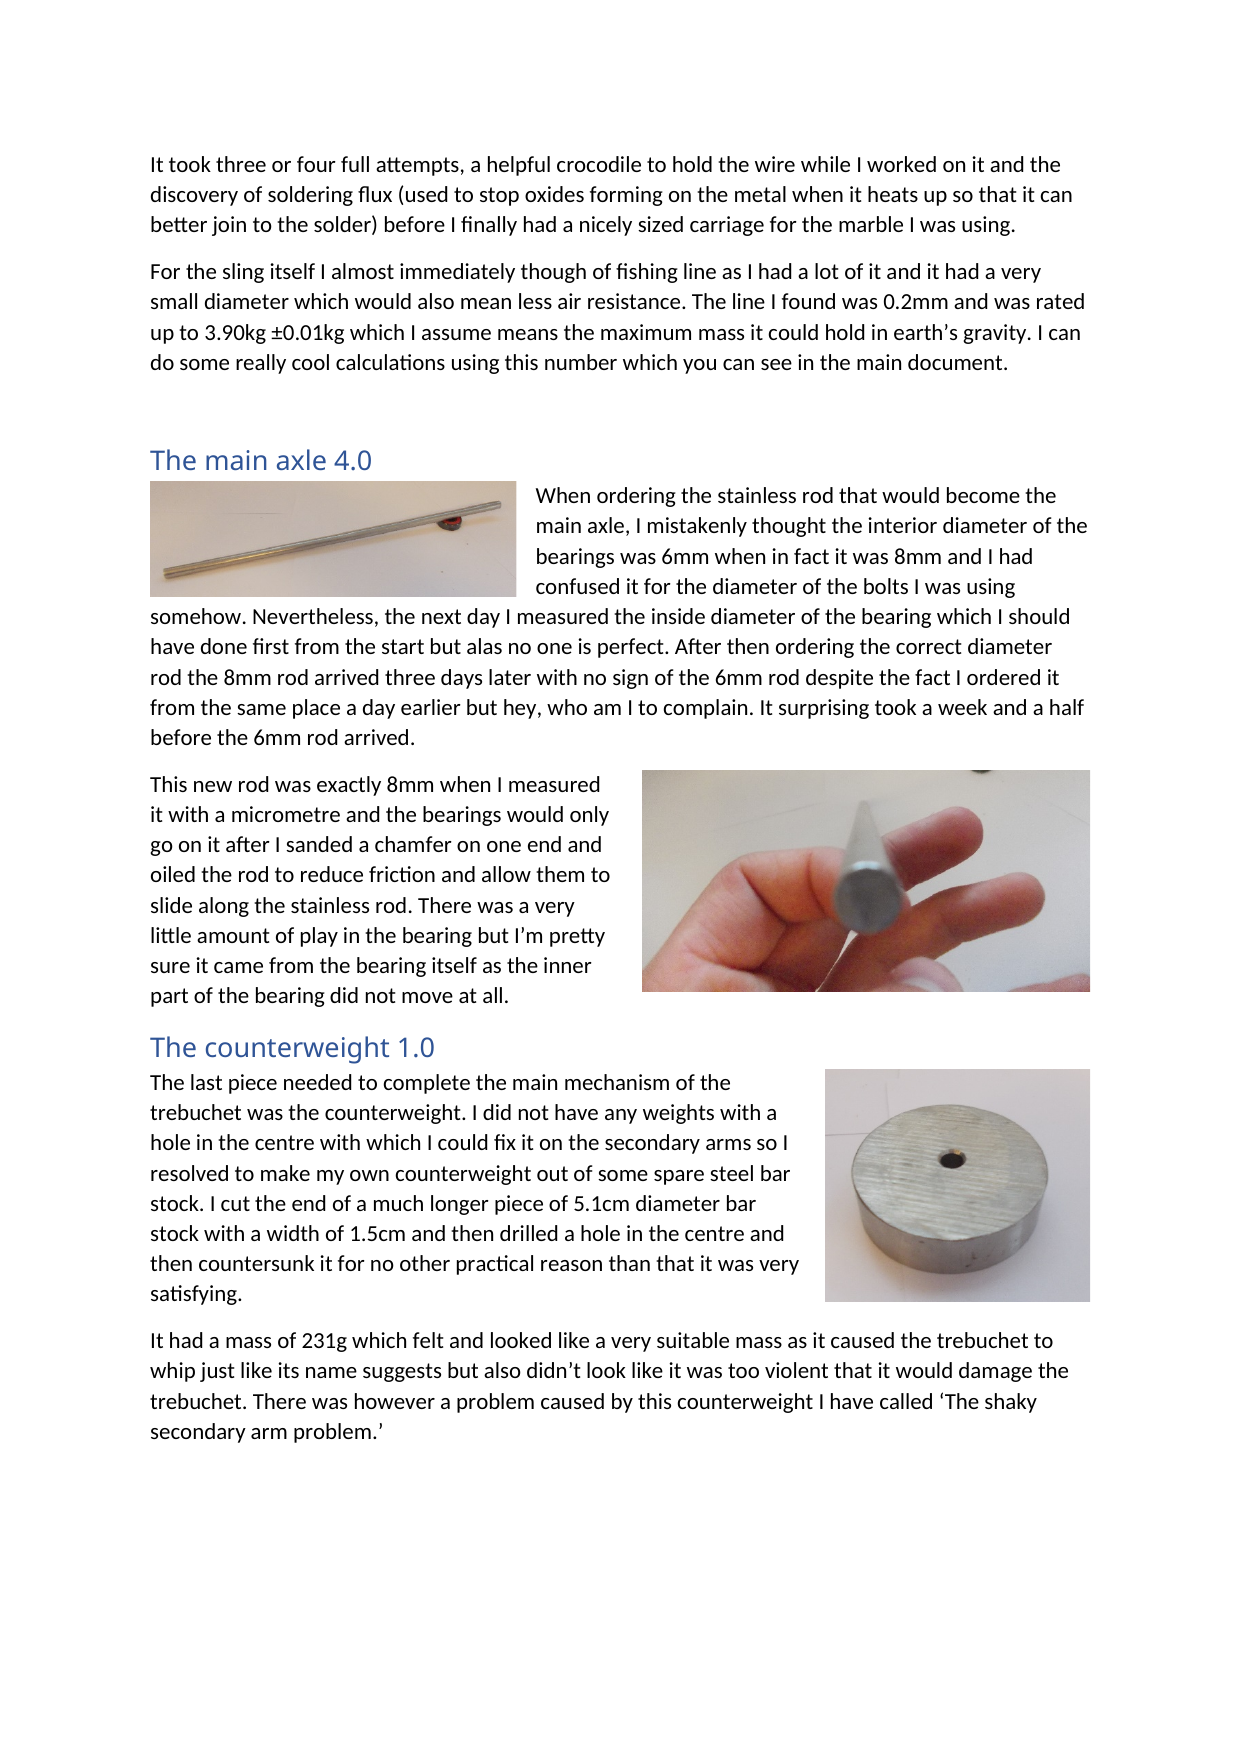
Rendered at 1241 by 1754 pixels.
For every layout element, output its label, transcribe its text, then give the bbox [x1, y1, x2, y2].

text It had a mass of 231g which felt and looked like a very suitable mass as it caused the trebuchet to whip just like its name suggests but also didn’t look like it was too violent that it would damage the trebuchet. There was however a problem caused by this counterweight I have called ‘The shaky secondary arm problem.’ [150, 1326, 1090, 1445]
picture [150, 481, 517, 597]
picture [825, 1069, 1091, 1302]
picture [642, 770, 1091, 992]
subtitle The main axle 4.0 [150, 442, 1090, 478]
text It took three or four full attempts, a helpful crocodile to hold the wire while I worked on it and the discovery of soldering flux (used to stop oxides forming on the metal when it heats up so that it can better join to the solder) before I finally had a nicely sized carriage for the marble I was using. [150, 150, 1090, 238]
subtitle The counterweight 1.0 [150, 1028, 1090, 1065]
text For the sling itself I almost immediately though of fishing line as I had a lot of it and it had a very small diameter which would also mean less air resistance. The line I found was 0.2mm and was rated up to 3.90kg ±0.01kg which I assume means the maximum mass it could hold in earth’s gravity. I can do some really cool calculations using this number which you can see in the main document. [150, 257, 1090, 376]
text When ordering the stainless rod that would become the main axle, I mistakenly thought the interior diameter of the bearings was 6mm when in fact it was 8mm and I had confused it for the diameter of the bolts I was using somehow. Nevertheless, the next day I measured the inside diameter of the bearing which I should have done first from the start but alas no one is perfect. After then ordering the correct diameter rod the 8mm rod arrived three days later with no sign of the 6mm rod despite the fact I ordered it from the same place a day earlier but hey, who am I to complain. It surprising took a week and a half before the 6mm rod arrived. [150, 481, 1090, 751]
